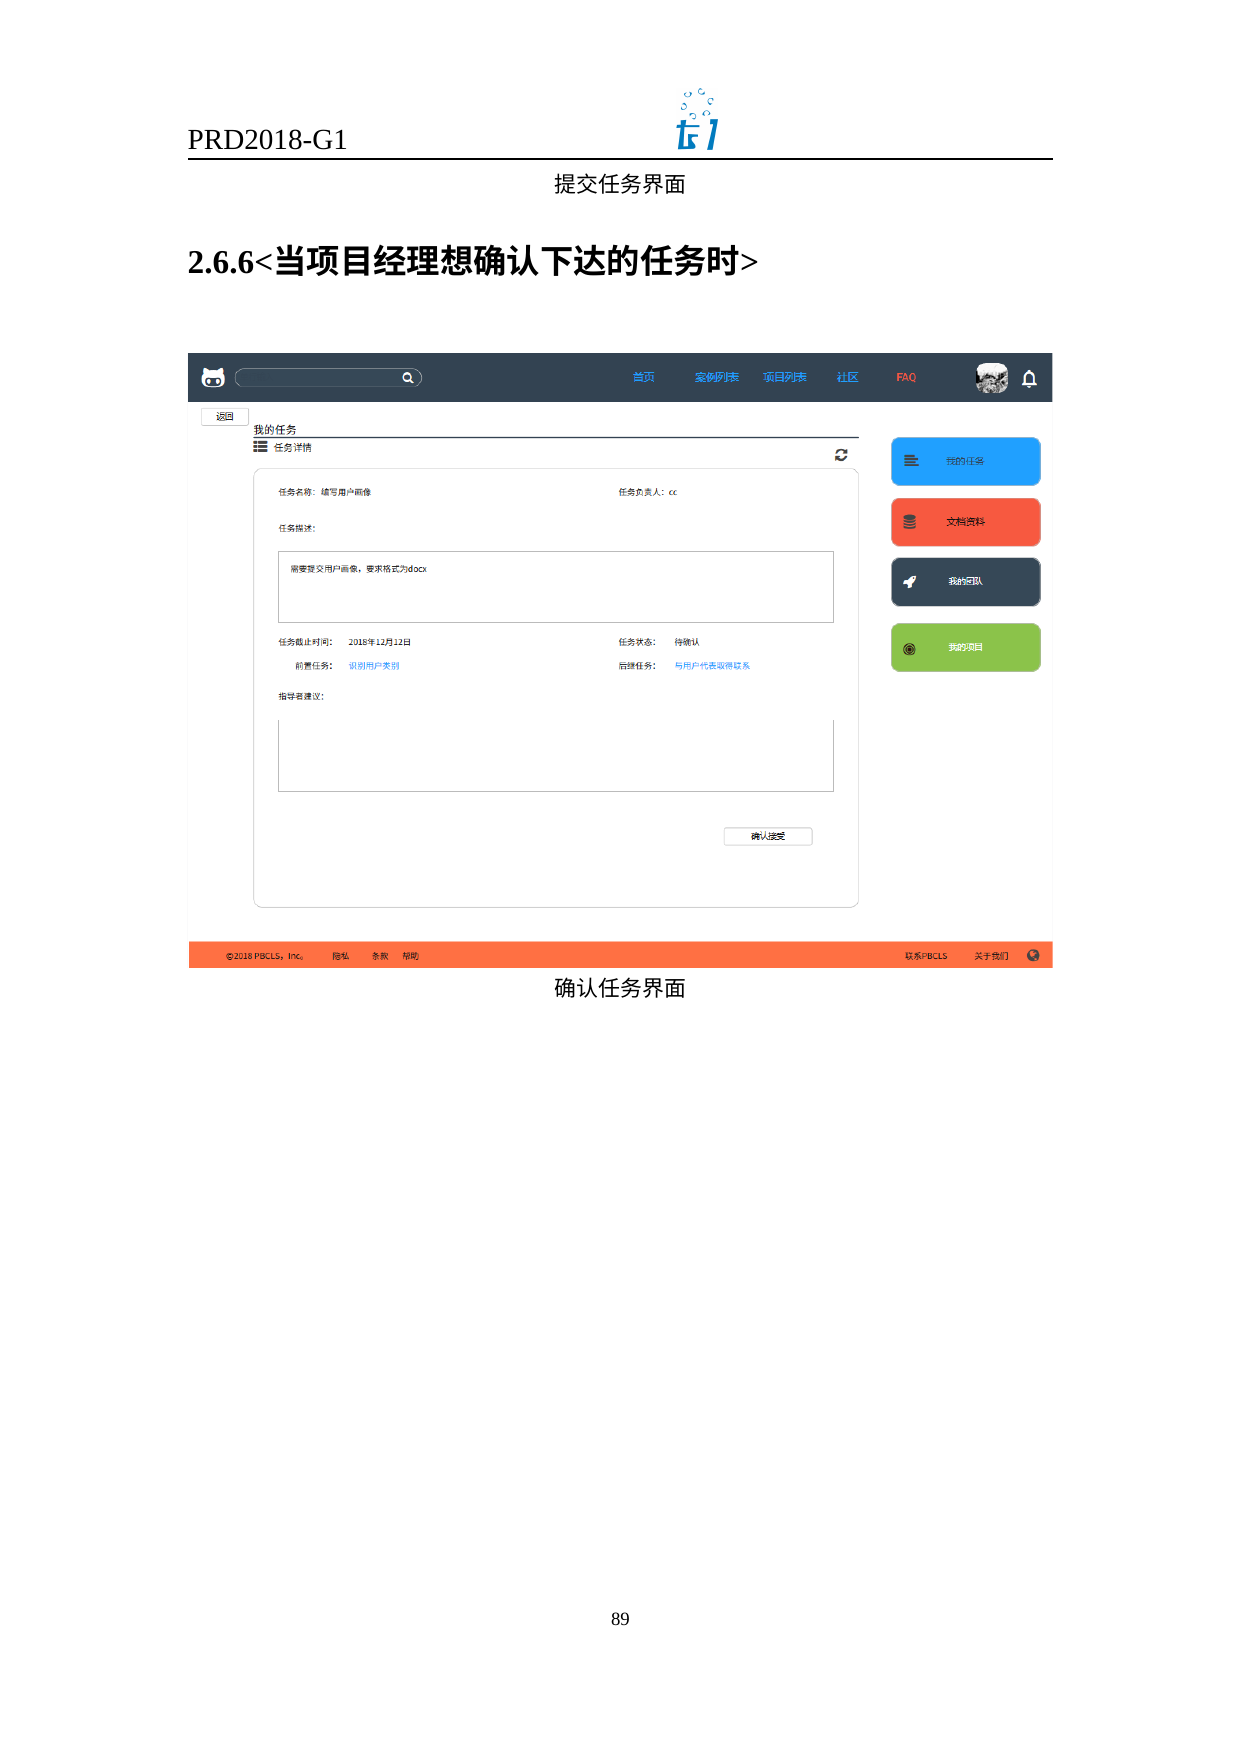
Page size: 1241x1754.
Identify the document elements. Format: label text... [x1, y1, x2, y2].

subtitle 2.6.6<当项目经理想确认下达的任务时> [187, 226, 1053, 291]
text 确认任务界面 [187, 971, 1053, 1003]
text 提交任务界面 [187, 167, 1053, 199]
picture [676, 88, 719, 150]
picture [187, 353, 1053, 968]
